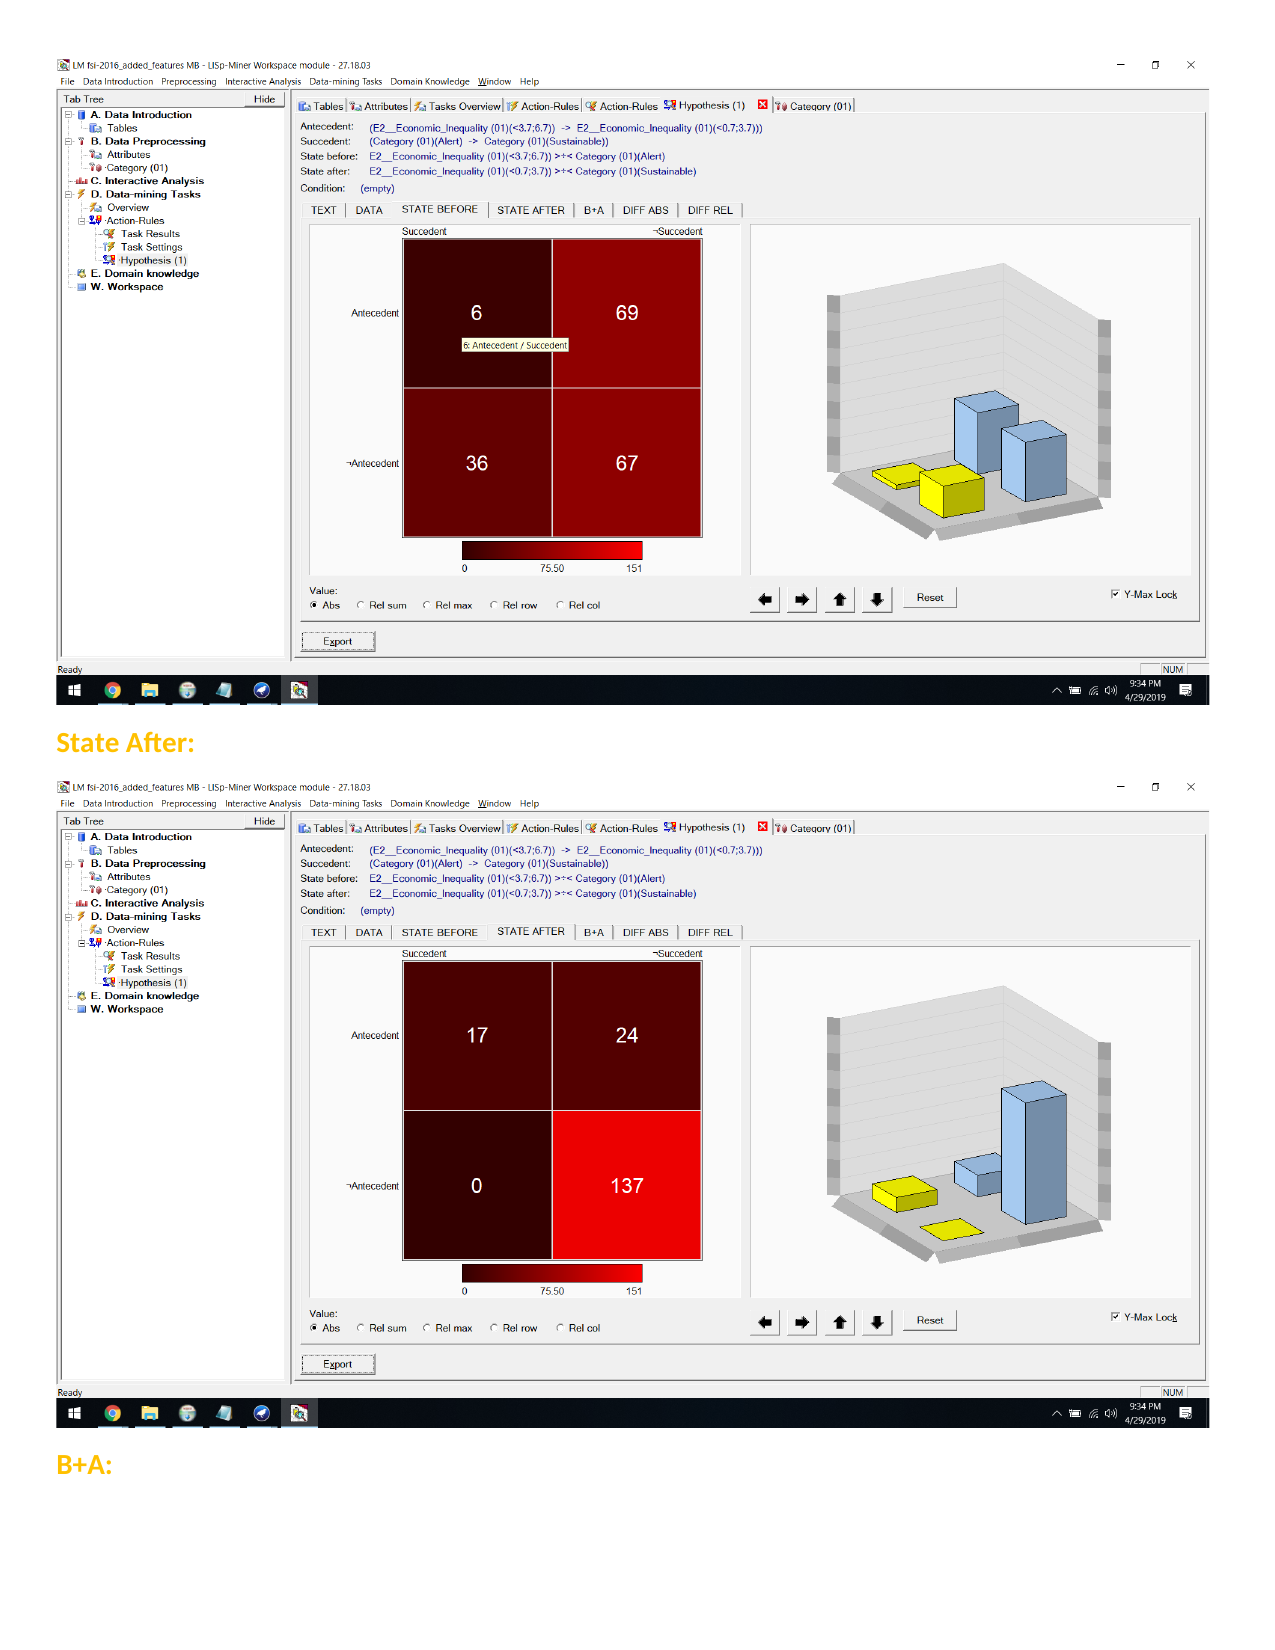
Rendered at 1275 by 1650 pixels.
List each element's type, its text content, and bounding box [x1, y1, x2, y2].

picture [56, 778, 1210, 1428]
text State After: [56, 724, 1209, 759]
text B+A: [56, 1446, 1209, 1482]
picture [56, 56, 1210, 705]
